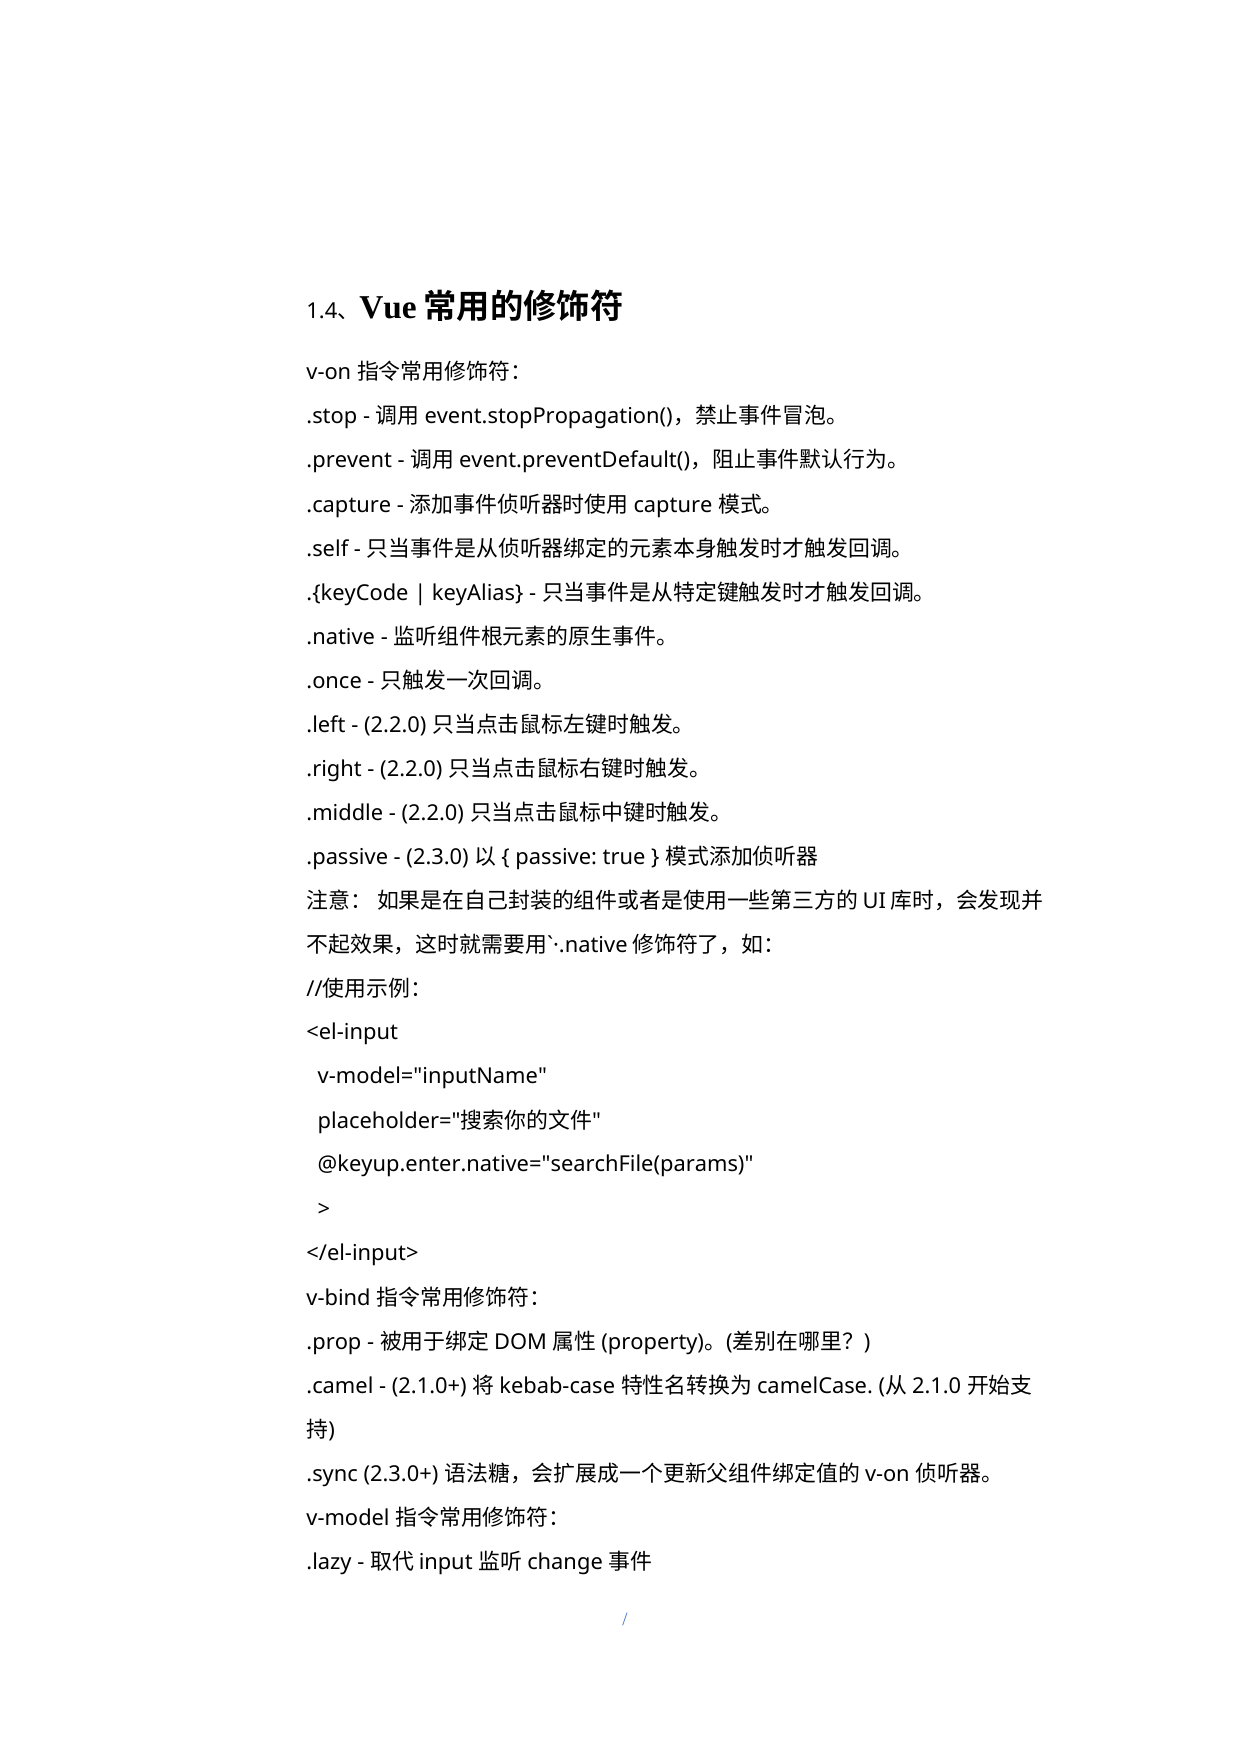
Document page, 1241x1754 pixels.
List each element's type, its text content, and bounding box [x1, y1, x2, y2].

text .native - 监听组件根元素的原生事件。 [306, 613, 1053, 657]
text .middle - (2.2.0) 只当点击鼠标中键时触发。 [306, 789, 1053, 833]
text 注意： 如果是在自己封装的组件或者是使用一些第三方的UI库时，会发现并不起效果，这时就需要用`·.native修饰符了，如： [306, 877, 1053, 965]
text <el-input [306, 1009, 1053, 1053]
text v-model 指令常用修饰符： [306, 1494, 1053, 1538]
text v-bind 指令常用修饰符： [306, 1273, 1053, 1318]
text </el-input> [306, 1229, 1053, 1273]
text .passive - (2.3.0) 以 { passive: true } 模式添加侦听器 [306, 833, 1053, 877]
text .once - 只触发一次回调。 [306, 657, 1053, 701]
text .prop - 被用于绑定 DOM 属性 (property)。(差别在哪里？) [306, 1318, 1053, 1362]
text .lazy - 取代 input 监听 change 事件 [306, 1538, 1053, 1582]
text placeholder="搜索你的文件" [306, 1097, 1053, 1141]
text .{keyCode | keyAlias} - 只当事件是从特定键触发时才触发回调。 [306, 568, 1053, 613]
text .capture - 添加事件侦听器时使用 capture 模式。 [306, 480, 1053, 524]
text .self - 只当事件是从侦听器绑定的元素本身触发时才触发回调。 [306, 524, 1053, 568]
text > [306, 1185, 1053, 1229]
text v-on 指令常用修饰符： [306, 348, 1053, 392]
text v-model="inputName" [306, 1053, 1053, 1097]
text 1.4、Vue常用的修饰符 [306, 260, 1053, 348]
text @keyup.enter.native="searchFile(params)" [306, 1141, 1053, 1185]
text .left - (2.2.0) 只当点击鼠标左键时触发。 [306, 701, 1053, 745]
text .right - (2.2.0) 只当点击鼠标右键时触发。 [306, 745, 1053, 789]
text //使用示例： [306, 965, 1053, 1009]
text .camel - (2.1.0+) 将 kebab-case 特性名转换为 camelCase. (从 2.1.0 开始支持) [306, 1362, 1053, 1450]
text .prevent - 调用 event.preventDefault()，阻止事件默认行为。 [306, 436, 1053, 480]
text .stop - 调用 event.stopPropagation()，禁止事件冒泡。 [306, 392, 1053, 436]
text .sync (2.3.0+) 语法糖，会扩展成一个更新父组件绑定值的 v-on 侦听器。 [306, 1450, 1053, 1494]
